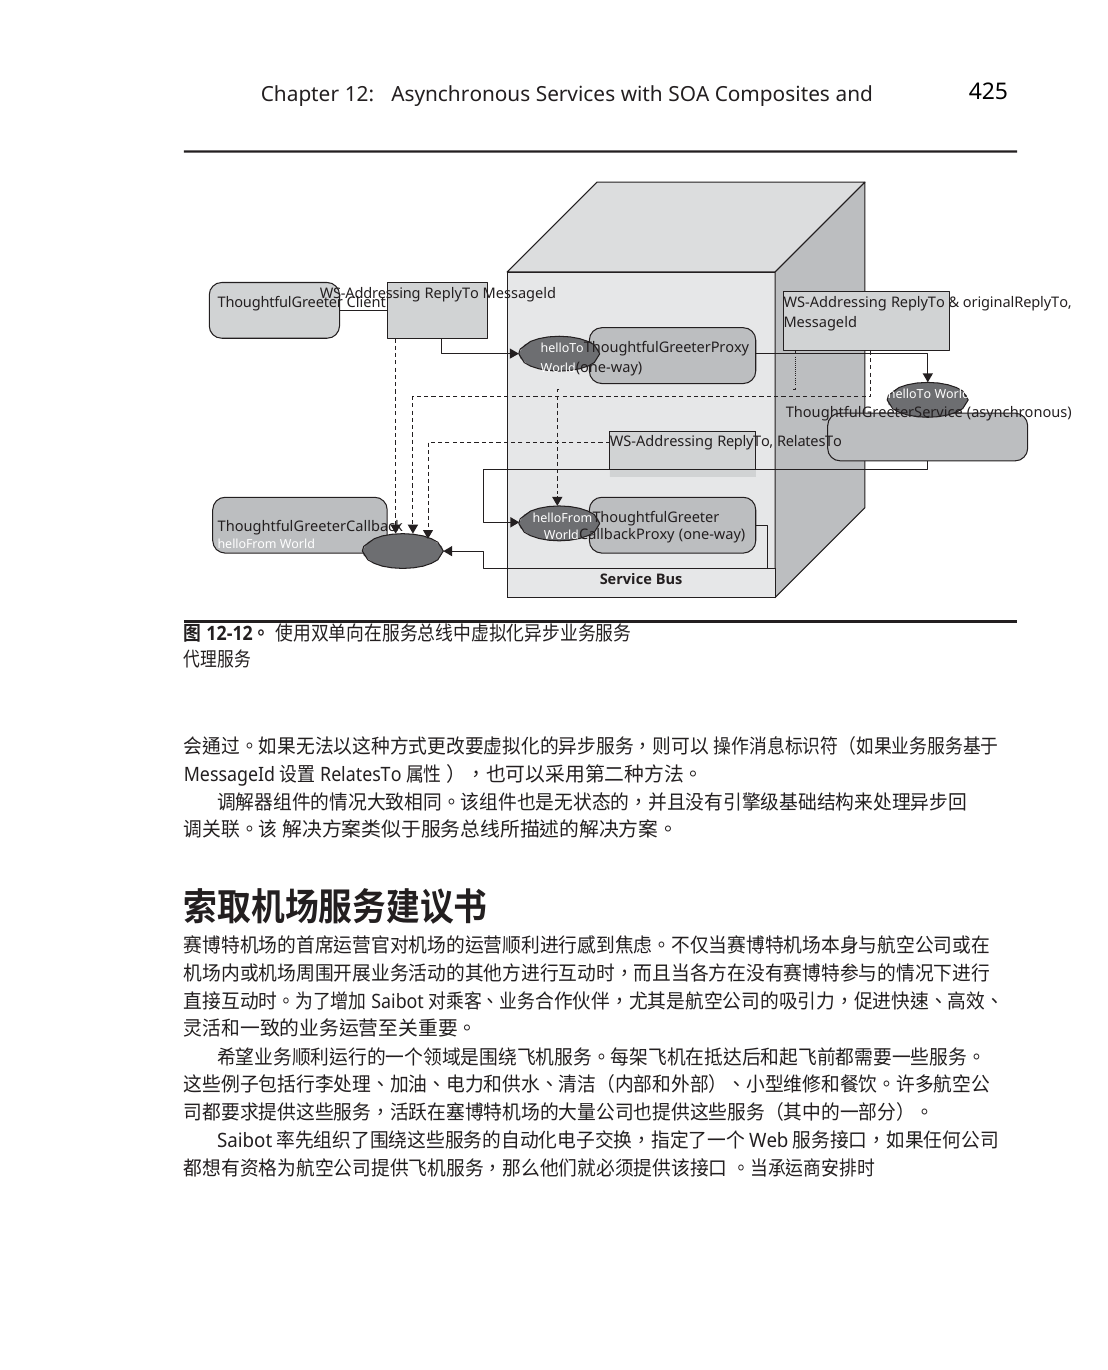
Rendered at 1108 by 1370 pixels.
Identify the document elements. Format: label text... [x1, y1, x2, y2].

text 希望业务顺利运行的一个领域是围绕飞机服务。每架飞机在抵达后和起飞前都需要一些服务。这些例子包括行李处理、加油、电力和供水、清洁（内部和外部）、小型维修和餐饮。许多航空公司都要求提供这些服务，活跃在塞博特机场的大量公司也提供这些服务（其中的一部分）。 [184, 1043, 1003, 1125]
text 调解器组件的情况大致相同。该组件也是无状态的，并且没有引擎级基础结构来处理异步回调关联。该 解决方案类似于服务总线所描述的解决方案。 [184, 788, 981, 843]
text 会通过。如果无法以这种方式更改要虚拟化的异步服务，则可以 操作消息标识符（如果业务服务基于 MessageId 设置 RelatesTo 属性 ），也可以采用第二种方法。 [184, 732, 1010, 787]
text 赛博特机场的首席运营官对机场的运营顺利进行感到焦虑。不仅当赛博特机场本身与航空公司或在机场内或机场周围开展业务活动的其他方进行互动时，而且当各方在没有赛博特参与的情况下进行直接互动时。为了增加 Saibot 对乘客、业务合作伙伴，尤其是航空公司的吸引力，促进快速、高效、灵活和一致的业务运营至关重要。 [184, 932, 1008, 1042]
text 图 12-12。 使用双单向在服务总线中虚拟化异步业务服务 [184, 619, 1107, 645]
subtitle 索取机场服务建议书 [184, 880, 1107, 931]
text Saibot率先组织了围绕这些服务的自动化电子交换，指定了一个Web服务接口，如果任何公司都想有资格为航空公司提供飞机服务，那么他们就必须提供该接口 。当承运商安排时 [184, 1126, 1008, 1181]
text 代理服务 [184, 645, 1107, 672]
